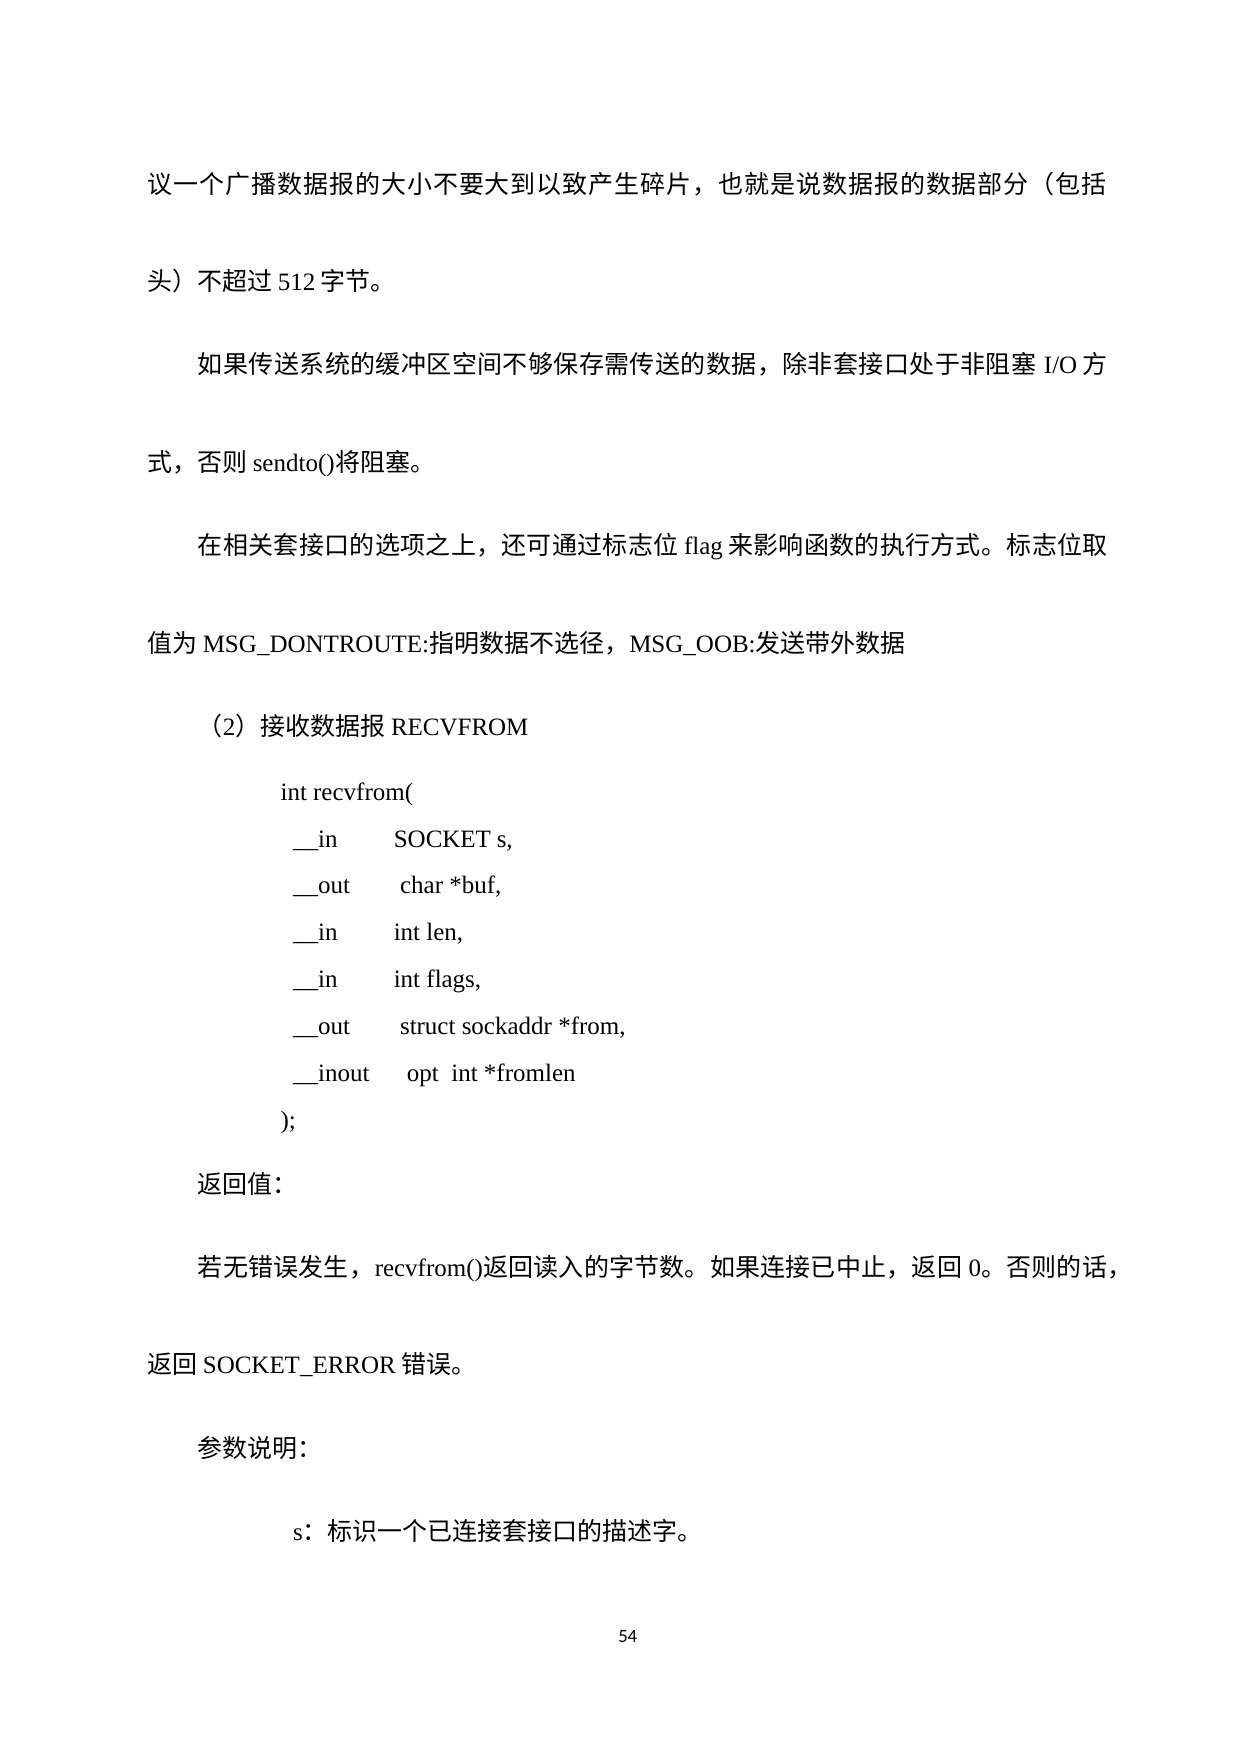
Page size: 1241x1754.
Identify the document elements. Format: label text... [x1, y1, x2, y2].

text __out struct sockaddr *from, [148, 1009, 1107, 1042]
text __in int flags, [148, 962, 1107, 995]
text __out char *buf, [148, 869, 1107, 901]
text 返回值： [148, 1150, 1107, 1215]
text __in SOCKET s, [148, 822, 1107, 854]
text __inout opt int *fromlen [148, 1056, 1107, 1089]
text 在相关套接口的选项之上，还可通过标志位flag来影响函数的执行方式。标志位取值为MSG_DONTROUTE:指明数据不选径，MSG_OOB:发送带外数据 [148, 511, 1107, 674]
text （2）接收数据报 RECVFROM [148, 692, 1107, 757]
text s：标识一个已连接套接口的描述字。 [148, 1497, 1107, 1562]
text 若无错误发生，recvfrom()返回读入的字节数。如果连接已中止，返回0。否则的话，返回SOCKET_ERROR错误。 [148, 1233, 1107, 1396]
text ); [148, 1103, 1107, 1136]
text __in int len, [148, 916, 1107, 948]
text 如果传送系统的缓冲区空间不够保存需传送的数据，除非套接口处于非阻塞I/O方式，否则sendto()将阻塞。 [148, 331, 1107, 493]
text int recvfrom( [148, 775, 1107, 807]
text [148, 150, 1107, 312]
text 参数说明： [148, 1414, 1107, 1479]
